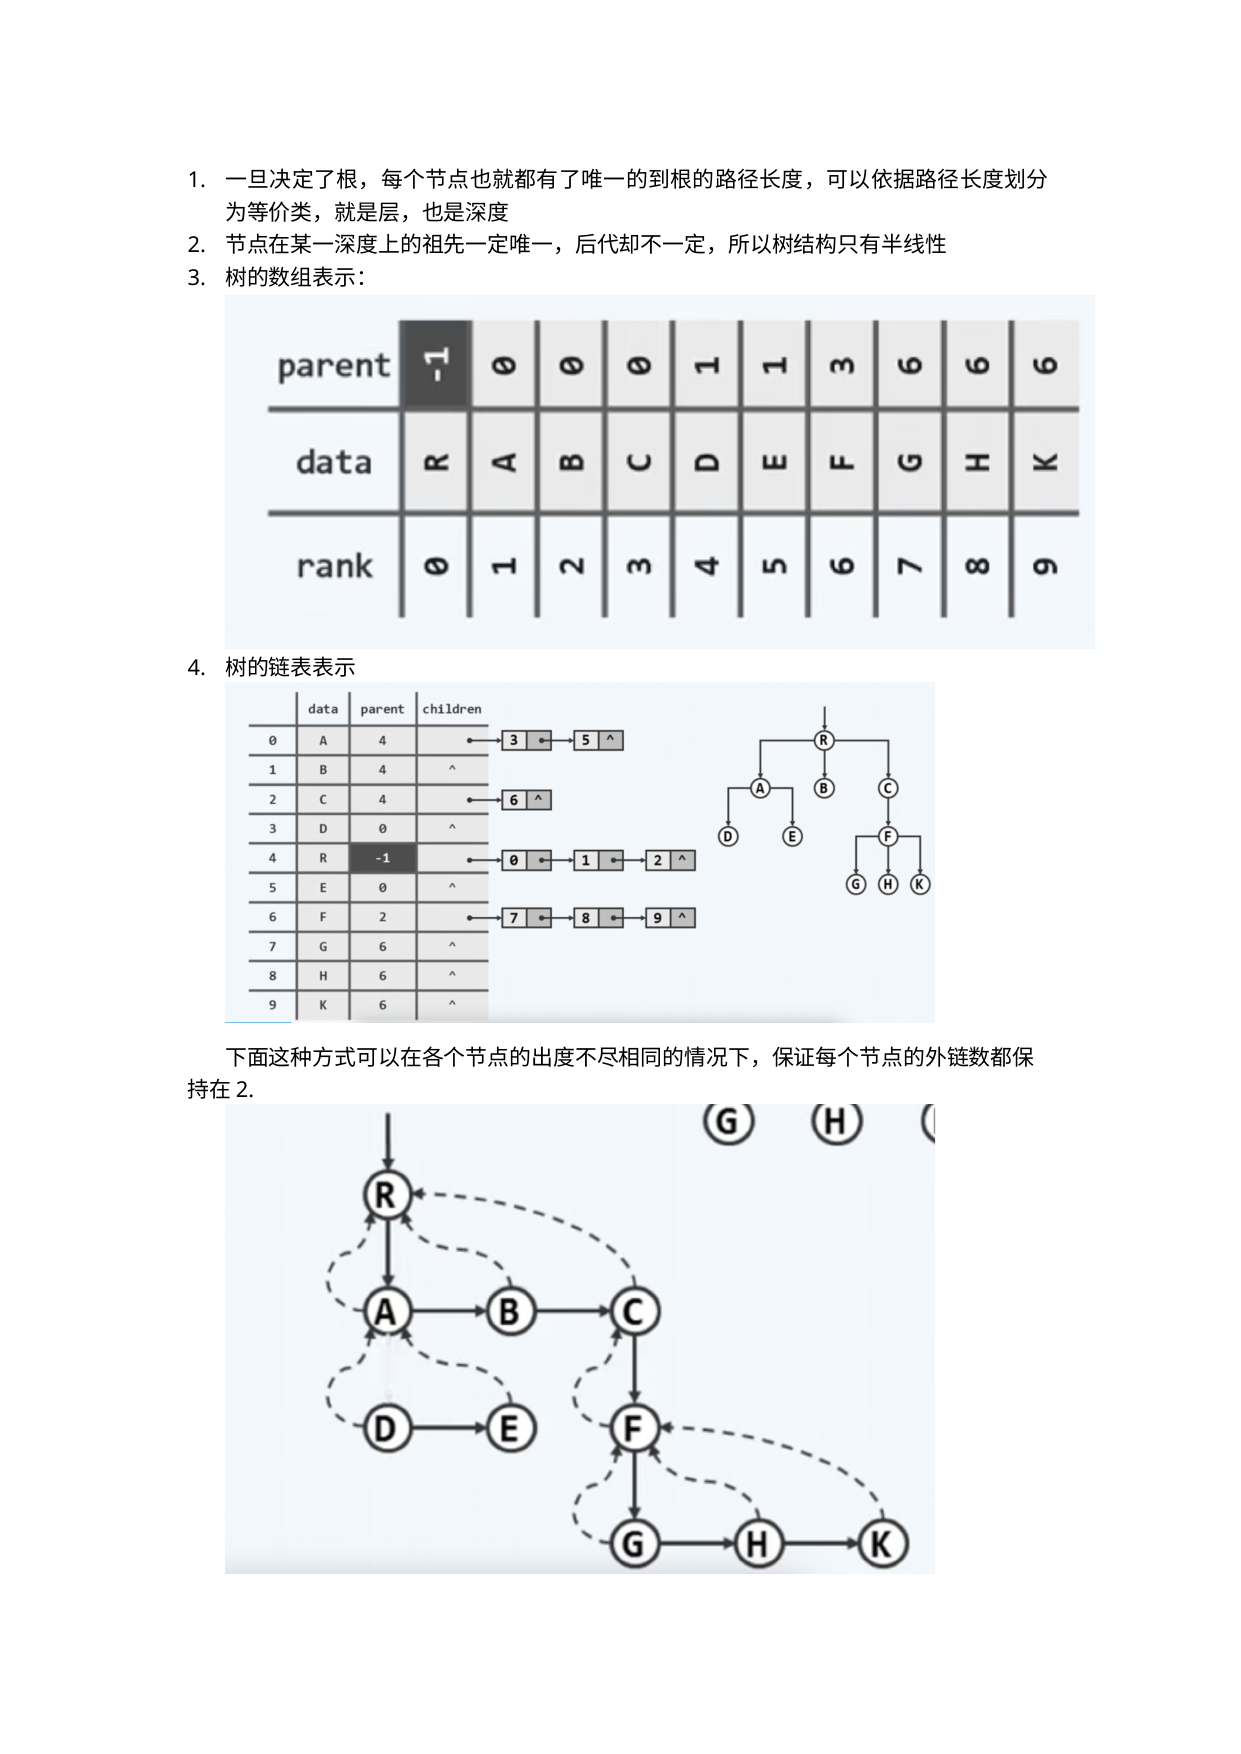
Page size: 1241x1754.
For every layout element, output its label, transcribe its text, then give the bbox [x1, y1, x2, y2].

list 一旦决定了根，每个节点也就都有了唯一的到根的路径长度，可以依据路径长度划分为等价类，就是层，也是深度 [187, 162, 1053, 227]
list 树的链表表示 [187, 649, 1053, 682]
text 下面这种方式可以在各个节点的出度不尽相同的情况下，保证每个节点的外链数都保持在2. [187, 1039, 1053, 1104]
picture [225, 682, 936, 1023]
list 树的数组表示： [187, 259, 1053, 292]
picture [225, 1104, 936, 1574]
picture [226, 295, 1094, 649]
list 节点在某一深度上的祖先一定唯一，后代却不一定，所以树结构只有半线性 [187, 227, 1053, 259]
